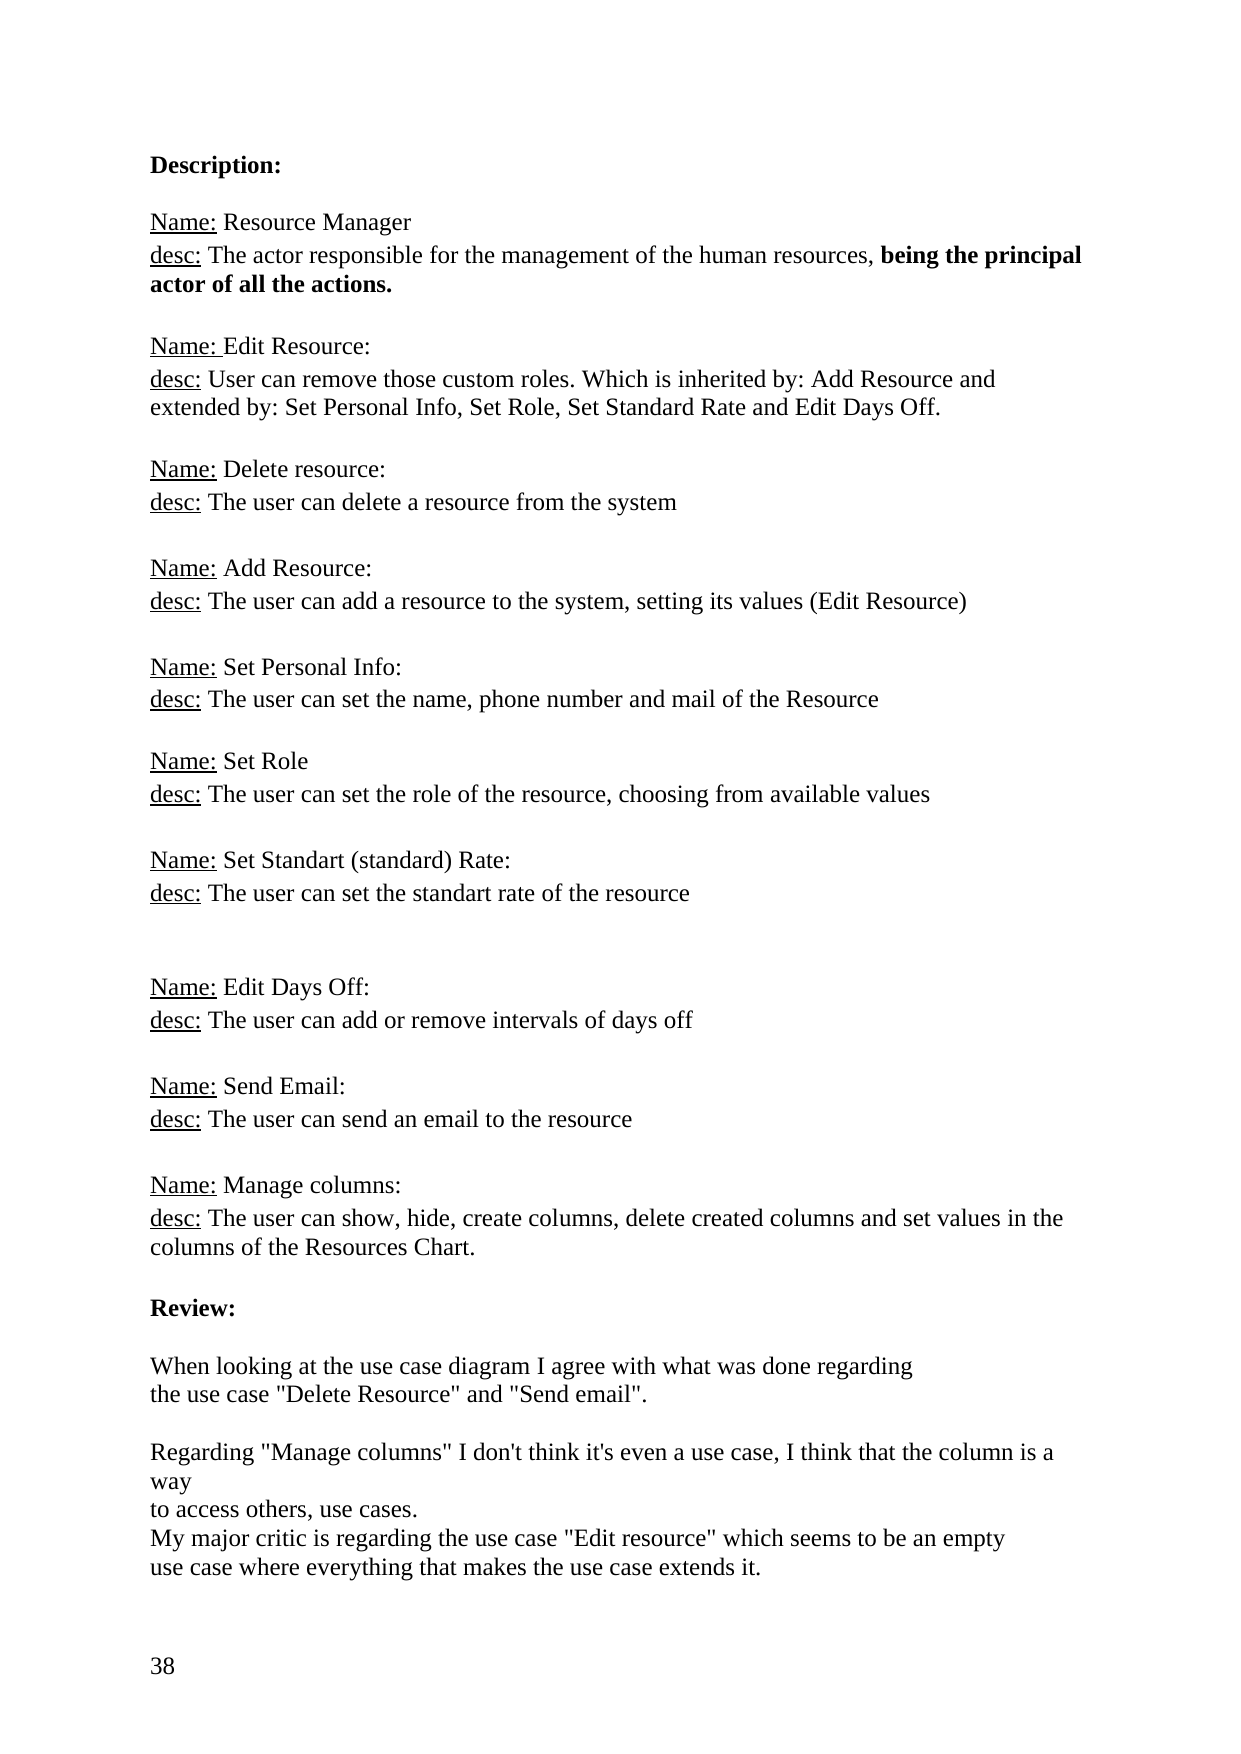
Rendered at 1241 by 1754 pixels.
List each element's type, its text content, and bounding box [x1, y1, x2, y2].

subtitle Name: Edit Days Off: [150, 972, 1090, 1001]
subtitle desc: User can remove those custom roles. Which is inherited by: Add Resource and extended by: Set Personal Info, Set Role, Set Standard Rate and Edit Days Off. [150, 364, 1090, 421]
text My major critic is regarding the use case "Edit resource" which seems to be an empty [150, 1523, 1090, 1552]
text Regarding "Manage columns" I don't think it's even a use case, I think that the column is a way [150, 1437, 1090, 1494]
subtitle desc: The user can set the standart rate of the resource [150, 878, 1090, 907]
subtitle Name: Add Resource: [150, 553, 1090, 582]
subtitle Name: Send Email: [150, 1071, 1090, 1100]
subtitle Name: Delete resource: [150, 454, 1090, 483]
text to access others, use cases. [150, 1494, 1090, 1523]
subtitle Name: Edit Resource: [150, 331, 1090, 359]
subtitle desc: The user can send an email to the resource [150, 1104, 1090, 1133]
subtitle Name: Set Standart (standard) Rate: [150, 845, 1090, 874]
text Name: Resource Manager [150, 207, 1090, 236]
subtitle desc: The user can set the name, phone number and mail of the Resource [150, 684, 1090, 713]
subtitle desc: The user can set the role of the resource, choosing from available values [150, 779, 1090, 808]
subtitle desc: The user can show, hide, create columns, delete created columns and set values in the columns of the Resources Chart. [150, 1203, 1090, 1260]
text use case where everything that makes the use case extends it. [150, 1552, 1090, 1581]
text the use case "Delete Resource" and "Send email". [150, 1379, 1090, 1408]
subtitle Review: [150, 1293, 1090, 1322]
subtitle desc: The actor responsible for the management of the human resources, being the principal actor of all the actions. [150, 240, 1090, 298]
text Description: [150, 150, 1090, 179]
subtitle Name: Set Role [150, 746, 1090, 775]
subtitle desc: The user can add a resource to the system, setting its values (Edit Resource) [150, 586, 1090, 614]
subtitle Name: Set Personal Info: [150, 652, 1090, 680]
text When looking at the use case diagram I agree with what was done regarding [150, 1351, 1090, 1379]
subtitle Name: Manage columns: [150, 1170, 1090, 1199]
subtitle desc: The user can delete a resource from the system [150, 487, 1090, 516]
subtitle desc: The user can add or remove intervals of days off [150, 1005, 1090, 1034]
